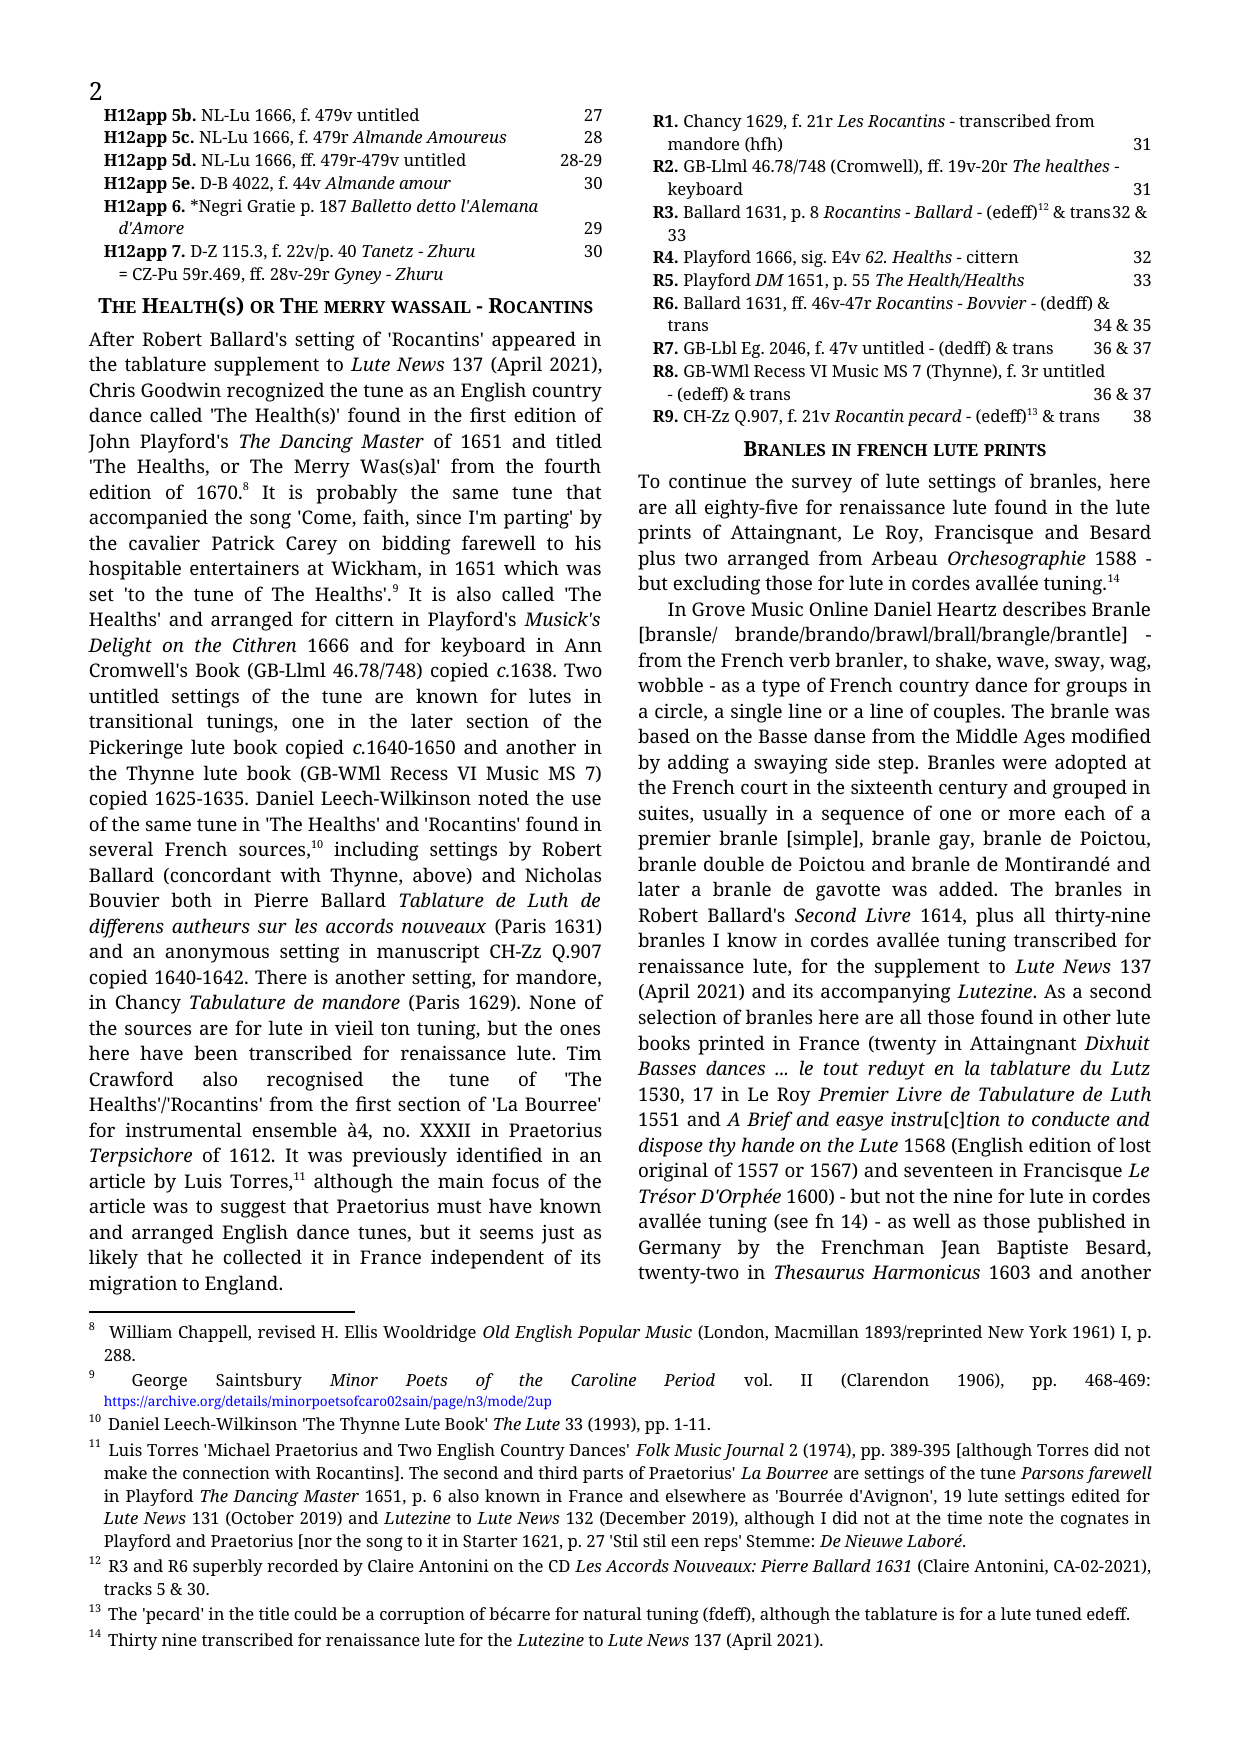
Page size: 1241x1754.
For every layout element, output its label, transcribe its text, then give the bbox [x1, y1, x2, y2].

text R2. GB-Llml 46.78/748 (Cromwell), ff. 19v-20r The healthes - keyboard 31 [653, 155, 1152, 200]
text H12app 5c. NL-Lu 1666, f. 479r Almande Amoureus 28 [103, 126, 602, 149]
text R7. GB-Lbl Eg. 2046, f. 47v untitled - (dedff) & trans 36 & 37 [653, 337, 1152, 359]
text R9. CH-Zz Q.907, f. 21v Rocantin pecard - (edeff) & trans 38 [653, 405, 1152, 427]
text The Health(s) or The merry wassail - Rocantins [89, 291, 602, 320]
text = CZ-Pu 59r.469, ff. 28v-29r Gyney - Zhuru [103, 262, 602, 285]
text R4. Playford 1666, sig. E4v 62. Healths - cittern 32 [653, 246, 1152, 268]
text H12app 6. *Negri Gratie p. 187 Balletto detto l'Alemana d'Amore 29 [103, 194, 602, 239]
text R5. Playford DM 1651, p. 55 The Health/Healths 33 [653, 268, 1152, 291]
text H12app 5b. NL-Lu 1666, f. 479v untitled 27 [103, 103, 602, 126]
text H12app 5d. NL-Lu 1666, ff. 479r-479v untitled 28-29 [103, 149, 602, 171]
text R6. Ballard 1631, ff. 46v-47r Rocantins - Bovvier - (dedff) & trans 34 & 35 [653, 291, 1152, 337]
text H12app 7. D-Z 115.3, f. 22v/p. 40 Tanetz - Zhuru 30 [103, 239, 602, 262]
text To continue the survey of lute settings of branles, here are all eighty-five for renaissance lute found in the lute prints of Attaingnant, Le Roy, Francisque and Besard plus two arranged from Arbeau Orchesographie 1588 - but excluding those for lute in cordes avallée tuning. [638, 468, 1152, 596]
text R8. GB-WMl Recess VI Music MS 7 (Thynne), f. 3r untitled [653, 359, 1152, 382]
text Branles in french lute prints [638, 434, 1152, 462]
text - (edeff) & trans 36 & 37 [653, 382, 1152, 405]
text R3. Ballard 1631, p. 8 Rocantins - Ballard - (edeff) & trans 32 & 33 [653, 200, 1152, 246]
text After Robert Ballard's setting of 'Rocantins' appeared in the tablature supplement to Lute News 137 (April 2021), Chris Goodwin recognized the tune as an English country dance called 'The Health(s)' found in the first edition of John Playford's The Dancing Master of 1651 and titled 'The Healths, or The Merry Was(s)al' from the fourth edition of 1670. It is probably the same tune that accompanied the song 'Come, faith, since I'm parting' by the cavalier Patrick Carey on bidding farewell to his hospitable entertainers at Wickham, in 1651 which was set 'to the tune of The Healths'. It is also called 'The Healths' and arranged for cittern in Playford's Musick's Delight on the Cithren 1666 and for keyboard in Ann Cromwell's Book (GB-Llml 46.78/748) copied c.1638. Two untitled settings of the tune are known for lutes in transitional tunings, one in the later section of the Pickeringe lute book copied c.1640-1650 and another in the Thynne lute book (GB-WMl Recess VI Music MS 7) copied 1625-1635. Daniel Leech-Wilkinson noted the use of the same tune in 'The Healths' and 'Rocantins' found in several French sources, including settings by Robert Ballard (concordant with Thynne, above) and Nicholas Bouvier both in Pierre Ballard Tablature de Luth de differens autheurs sur les accords nouveaux (Paris 1631) and an anonymous setting in manuscript CH-Zz Q.907 copied 1640-1642. There is another setting, for mandore, in Chancy Tabulature de mandore (Paris 1629). None of the sources are for lute in vieil ton tuning, but the ones here have been transcribed for renaissance lute. Tim Crawford also recognised the tune of 'The Healths'/'Rocantins' from the first section of 'La Bourree' for instrumental ensemble à4, no. XXXII in Praetorius Terpsichore of 1612. It was previously identified in an article by Luis Torres, although the main focus of the article was to suggest that Praetorius must have known and arranged English dance tunes, but it seems just as likely that he collected it in France independent of its migration to England. [89, 326, 602, 1296]
text H12app 5e. D-B 4022, f. 44v Almande amour 30 [103, 171, 602, 194]
text R1. Chancy 1629, f. 21r Les Rocantins - transcribed from mandore (hfh) 31 [653, 109, 1152, 155]
